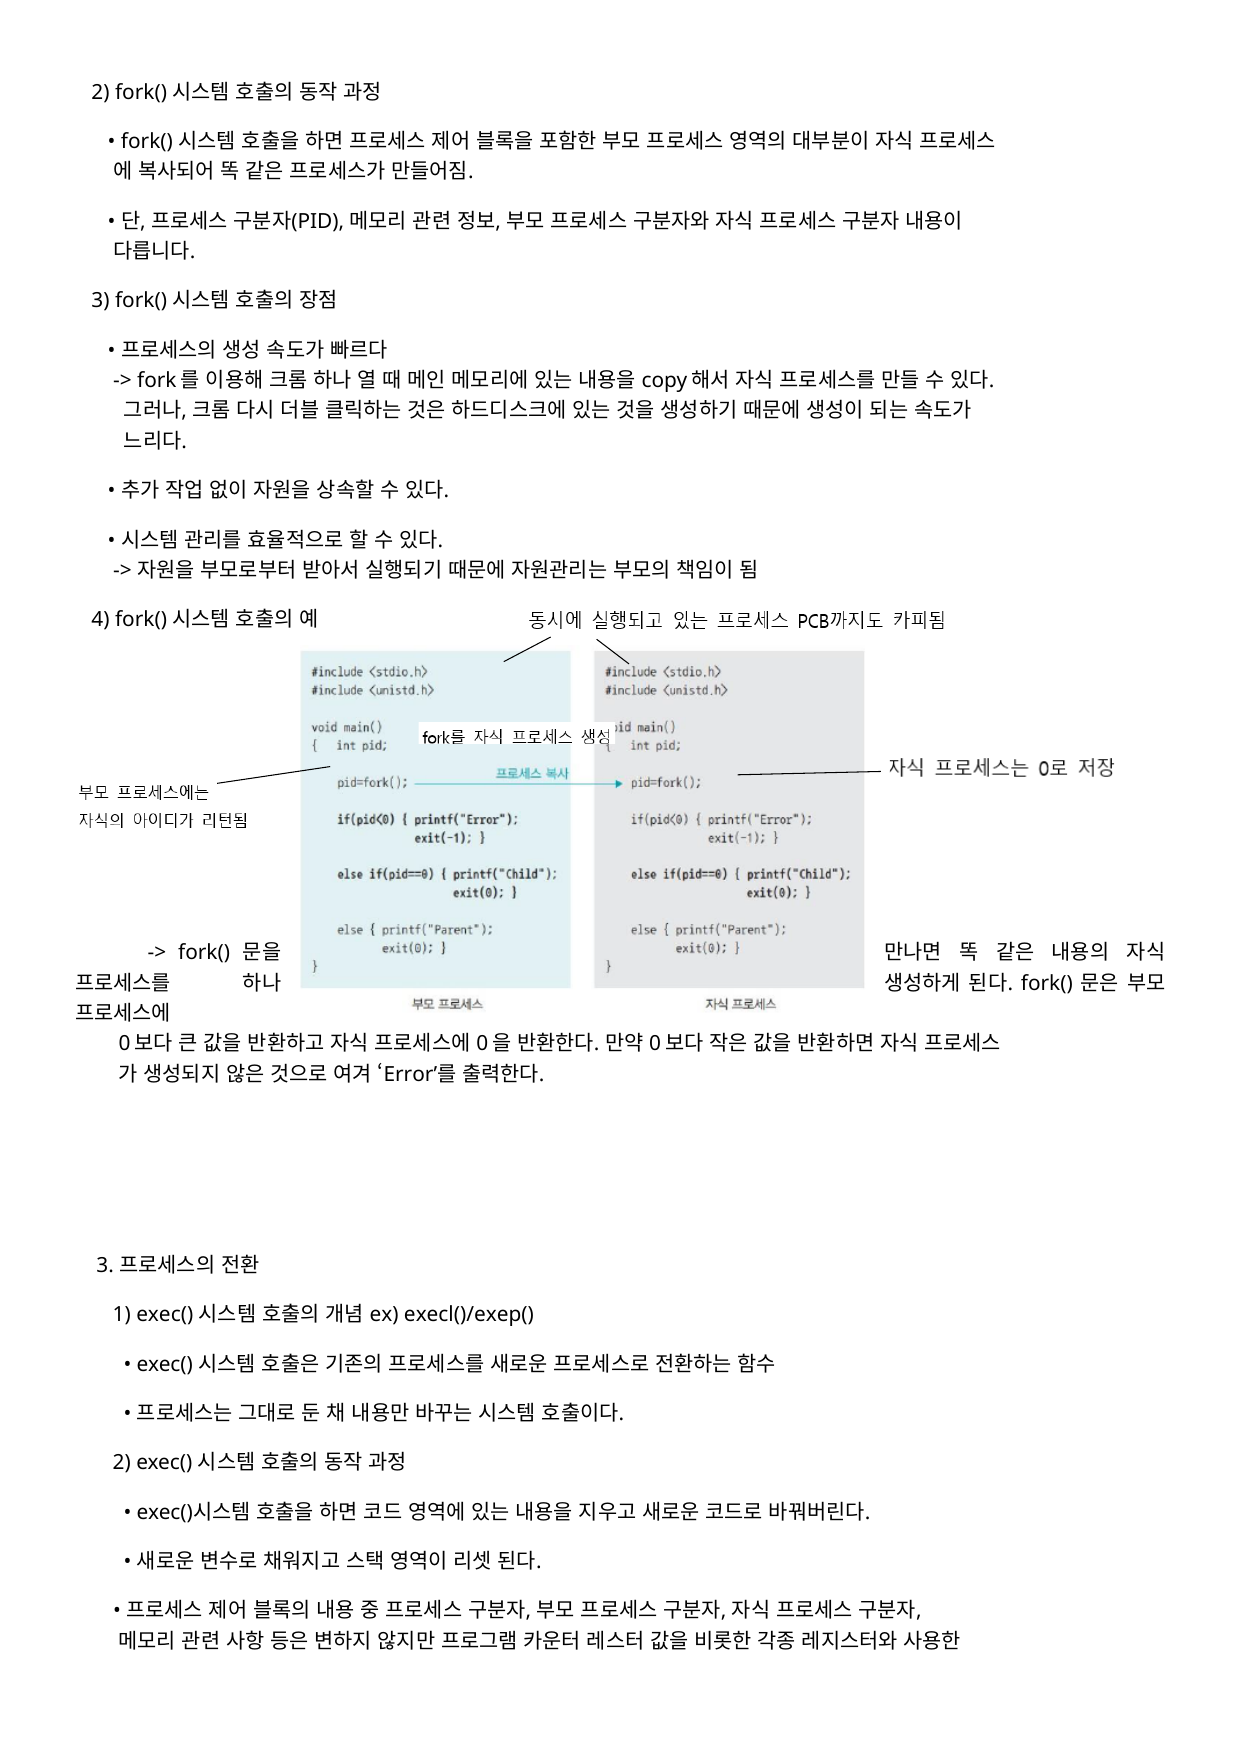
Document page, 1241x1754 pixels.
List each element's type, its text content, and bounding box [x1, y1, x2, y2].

text • 프로세스 제어 블록의 내용 중 프로세스 구분자, 부모 프로세스 구분자, 자식 프로세스 구분자, [75, 1594, 1165, 1624]
text 3. 프로세스의 전환 [75, 1248, 1165, 1278]
text 에 복사되어 똑 같은 프로세스가 만들어짐. [75, 155, 1165, 185]
text • exec()시스템 호출을 하면 코드 영역에 있는 내용을 지우고 새로운 코드로 바꿔버린다. [75, 1495, 1165, 1525]
picture [300, 644, 866, 1019]
text -> fork를 이용해 크롬 하나 열 때 메인 메모리에 있는 내용을 copy해서 자식 프로세스를 만들 수 있다. [75, 363, 1165, 394]
text 2) exec() 시스템 호출의 동작 과정 [75, 1446, 1165, 1476]
text 메모리 관련 사항 등은 변하지 않지만 프로그램 카운터 레스터 값을 비롯한 각종 레지스터와 사용한 [75, 1624, 1165, 1654]
text 느리다. [75, 424, 1165, 454]
text 3) fork() 시스템 호출의 장점 [75, 284, 1165, 314]
picture [528, 603, 944, 635]
text 가 생성되지 않은 것으로 여겨 ‘Error’를 출력한다. [75, 1057, 1165, 1087]
text • fork() 시스템 호출을 하면 프로세스 제어 블록을 포함한 부모 프로세스 영역의 대부분이 자식 프로세스 [75, 124, 1165, 155]
text • exec() 시스템 호출은 기존의 프로세스를 새로운 프로세스로 전환하는 함수 [75, 1347, 1165, 1377]
text • 프로세스의 생성 속도가 빠르다 [75, 333, 1165, 363]
text 0보다 큰 값을 반환하고 자식 프로세스에 0을 반환한다. 만약 0보다 작은 값을 반환하면 자식 프로세스 [75, 1026, 1165, 1057]
text 2) fork() 시스템 호출의 동작 과정 [75, 75, 1165, 105]
text • 새로운 변수로 채워지고 스택 영역이 리셋 된다. [75, 1544, 1165, 1574]
text 그러나, 크롬 다시 더블 클릭하는 것은 하드디스크에 있는 것을 생성하기 때문에 생성이 되는 속도가 [75, 394, 1165, 424]
text -> 자원을 부모로부터 받아서 실행되기 때문에 자원관리는 부모의 책임이 됨 [75, 553, 1165, 583]
picture [76, 781, 252, 831]
text 다릅니다. [75, 234, 1165, 265]
text -> fork() 문을 만나면 똑 같은 내용의 자식 프로세스를 하나 생성하게 된다. fork() 문은 부모 프로세스에 [75, 936, 1165, 1026]
text • 시스템 관리를 효율적으로 할 수 있다. [75, 523, 1165, 553]
picture [889, 752, 1115, 784]
text 1) exec() 시스템 호출의 개념 ex) execl()/exep() [75, 1297, 1165, 1328]
text • 추가 작업 없이 자원을 상속할 수 있다. [75, 473, 1165, 504]
text • 단, 프로세스 구분자(PID), 메모리 관련 정보, 부모 프로세스 구분자와 자식 프로세스 구분자 내용이 [75, 204, 1165, 234]
text • 프로세스는 그대로 둔 채 내용만 바꾸는 시스템 호출이다. [75, 1396, 1165, 1426]
